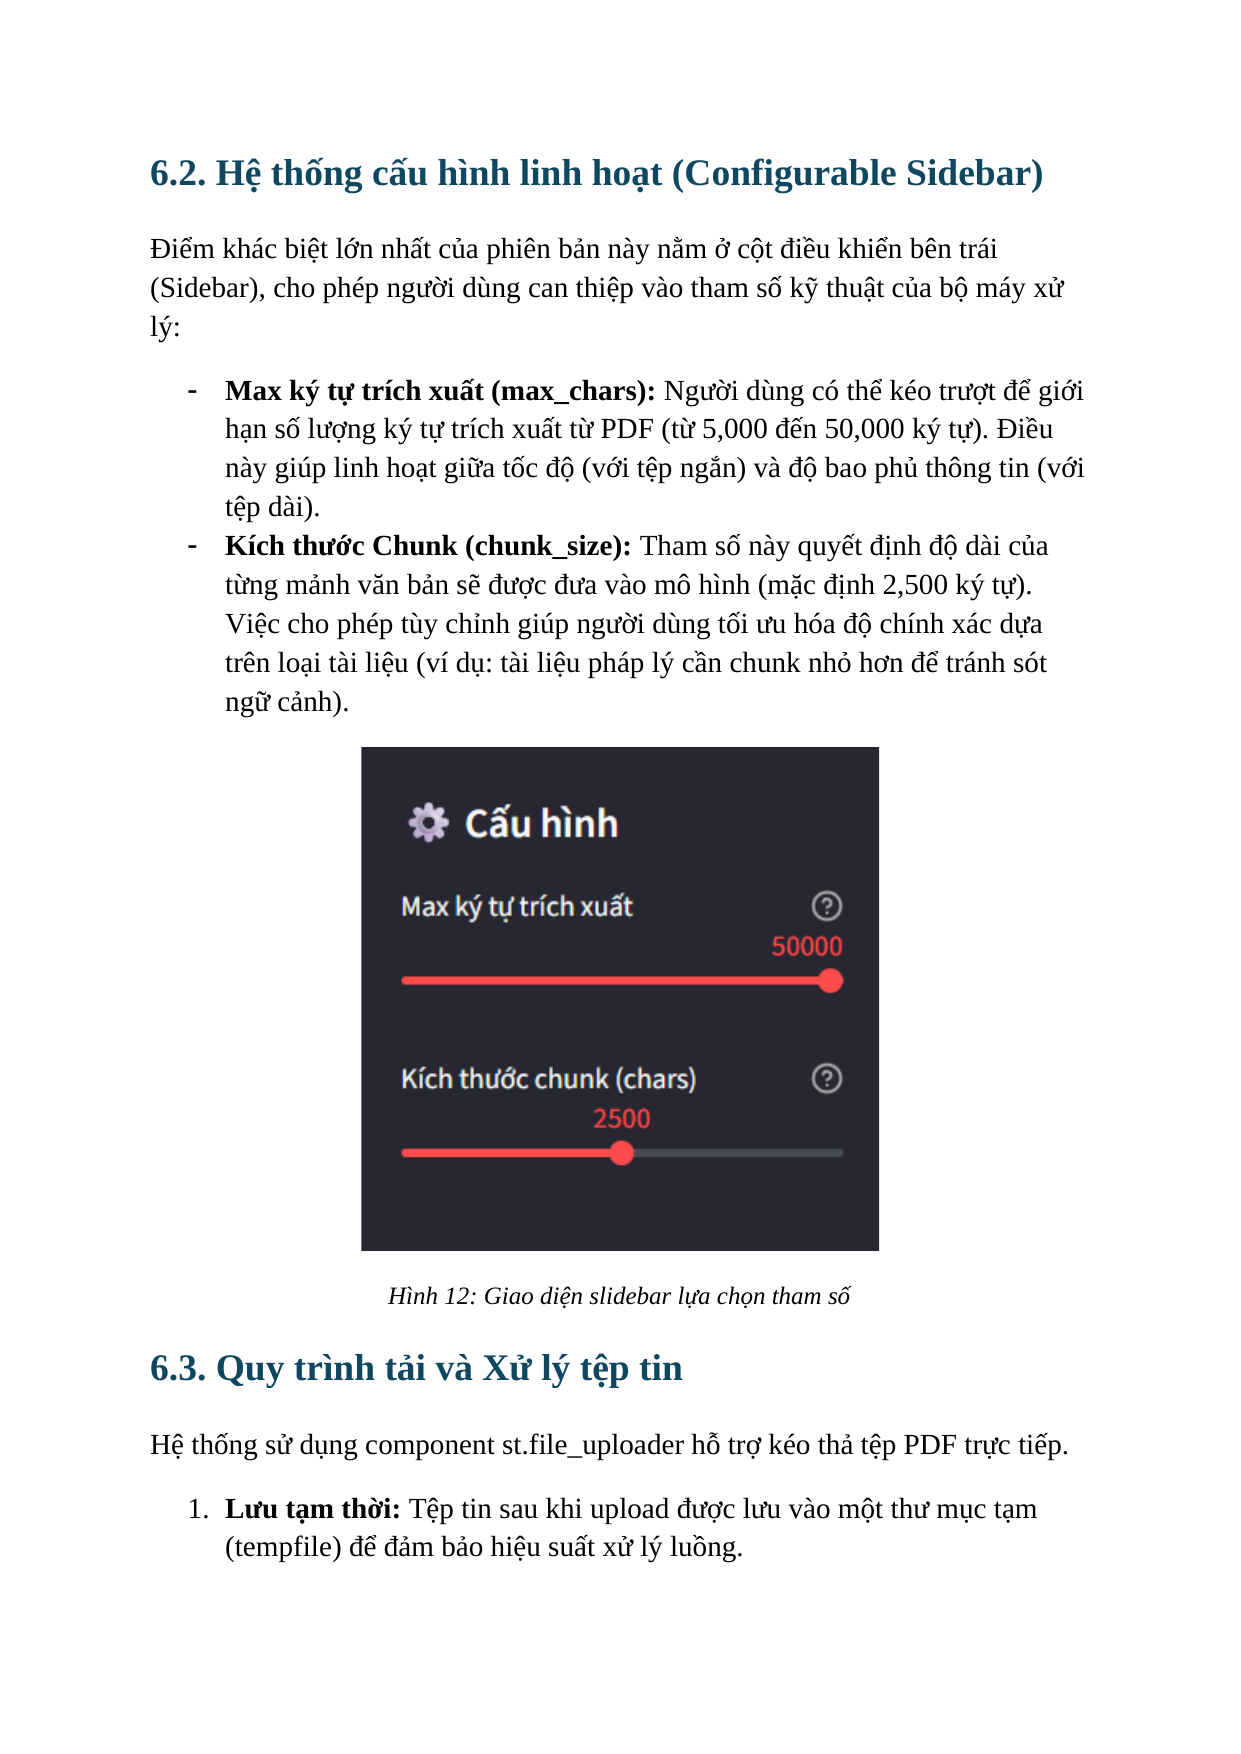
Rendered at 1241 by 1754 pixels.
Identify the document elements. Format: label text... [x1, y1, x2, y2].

list Kích thước Chunk (chunk_size): Tham số này quyết định độ dài của từng mảnh văn bản sẽ được đưa vào mô hình (mặc định 2,500 ký tự). Việc cho phép tùy chỉnh giúp người dùng tối ưu hóa độ chính xác dựa trên loại tài liệu (ví dụ: tài liệu pháp lý cần chunk nhỏ hơn để tránh sót ngữ cảnh). [187, 528, 1090, 717]
picture [361, 747, 880, 1251]
list Max ký tự trích xuất (max_chars): Người dùng có thể kéo trượt để giới hạn số lượng ký tự trích xuất từ PDF (từ 5,000 đến 50,000 ký tự). Điều này giúp linh hoạt giữa tốc độ (với tệp ngắn) và độ bao phủ thông tin (với tệp dài). [187, 373, 1090, 523]
subtitle 6.2. Hệ thống cấu hình linh hoạt (Configurable Sidebar) [150, 150, 1090, 193]
text Hình 12: Giao diện slidebar lựa chọn tham số [150, 1281, 1090, 1310]
text Điểm khác biệt lớn nhất của phiên bản này nằm ở cột điều khiển bên trái (Sidebar), cho phép người dùng can thiệp vào tham số kỹ thuật của bộ máy xử lý: [150, 231, 1090, 342]
text Hệ thống sử dụng component st.file_uploader hỗ trợ kéo thả tệp PDF trực tiếp. [150, 1427, 1090, 1460]
subtitle 6.3. Quy trình tải và Xử lý tệp tin [150, 1346, 1090, 1389]
list Lưu tạm thời: Tệp tin sau khi upload được lưu vào một thư mục tạm (tempfile) để đảm bảo hiệu suất xử lý luồng. [187, 1491, 1090, 1563]
